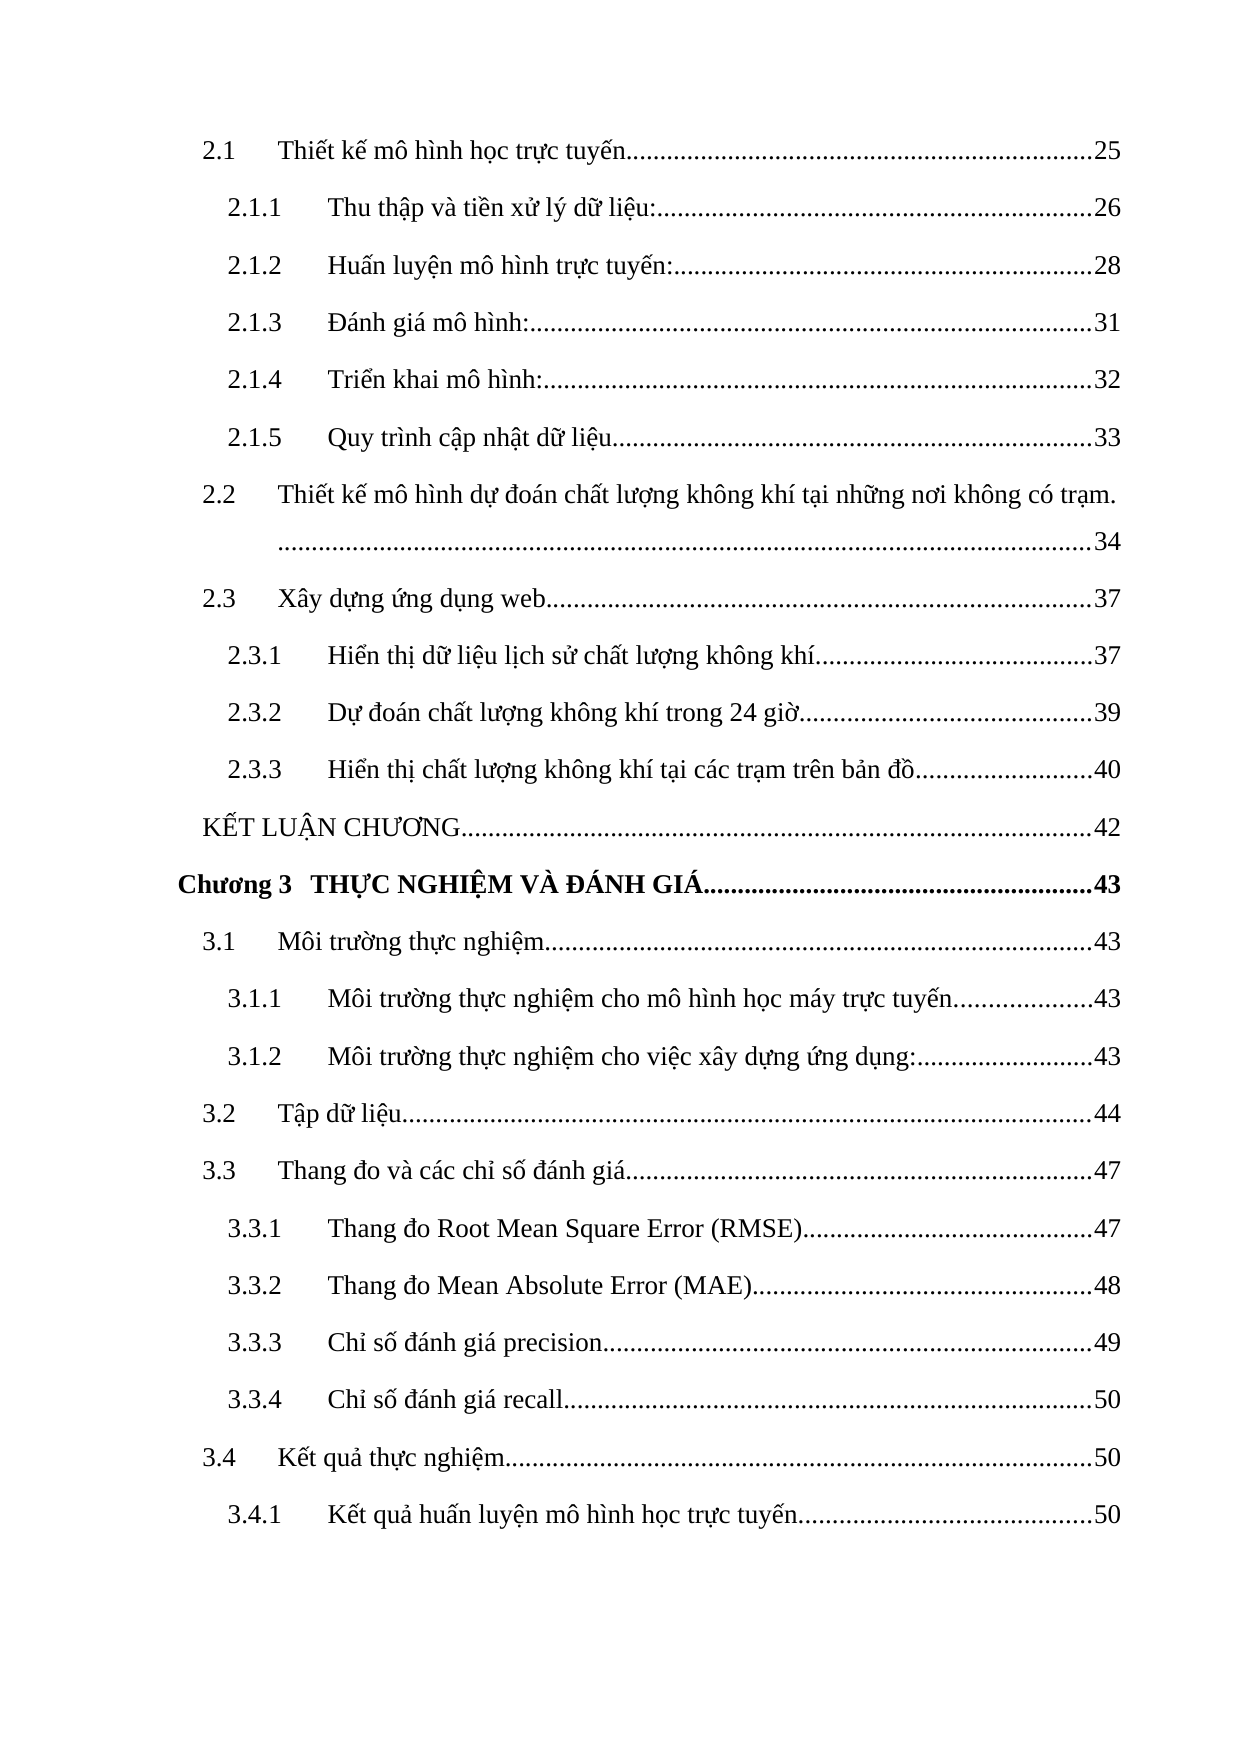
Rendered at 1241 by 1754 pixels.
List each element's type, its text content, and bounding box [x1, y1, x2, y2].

text 3.4.1 Kết quả huấn luyện mô hình học trực tuyến 50 [227, 1498, 1122, 1529]
text 3.3 Thang đo và các chỉ số đánh giá 47 [202, 1154, 1122, 1186]
text 3.3.3 Chỉ số đánh giá precision 49 [227, 1326, 1122, 1357]
text 3.4 Kết quả thực nghiệm 50 [202, 1441, 1122, 1472]
text 3.1.1 Môi trường thực nghiệm cho mô hình học máy trực tuyến 43 [227, 982, 1122, 1014]
text 2.1 Thiết kế mô hình học trực tuyến 25 [202, 134, 1122, 165]
text 3.2 Tập dữ liệu 44 [202, 1097, 1122, 1128]
text 3.1 Môi trường thực nghiệm 43 [202, 925, 1122, 956]
text 2.1.4 Triển khai mô hình: 32 [227, 363, 1122, 394]
text 3.3.2 Thang đo Mean Absolute Error (MAE) 48 [227, 1269, 1122, 1300]
text 3.3.4 Chỉ số đánh giá recall 50 [227, 1383, 1122, 1415]
text 2.3.3 Hiển thị chất lượng không khí tại các trạm trên bản đồ 40 [227, 753, 1122, 785]
text 3.1.2 Môi trường thực nghiệm cho việc xây dựng ứng dụng: 43 [227, 1040, 1122, 1071]
text 3.3.1 Thang đo Root Mean Square Error (RMSE) 47 [227, 1212, 1122, 1243]
text 2.1.5 Quy trình cập nhật dữ liệu 33 [227, 421, 1122, 452]
text 2.1.1 Thu thập và tiền xử lý dữ liệu: 26 [227, 191, 1122, 223]
text Chương 3 THỰC NGHIỆM VÀ ĐÁNH GIÁ 43 [177, 868, 1122, 899]
text 2.3 Xây dựng ứng dụng web 37 [202, 582, 1122, 613]
text 2.3.1 Hiển thị dữ liệu lịch sử chất lượng không khí. 37 [227, 639, 1122, 670]
text 2.3.2 Dự đoán chất lượng không khí trong 24 giờ. 39 [227, 696, 1122, 727]
text 2.2 Thiết kế mô hình dự đoán chất lượng không khí tại những nơi không có trạm. 34 [202, 478, 1122, 556]
text KẾT LUẬN CHƯƠNG 42 [202, 811, 1122, 842]
text 2.1.3 Đánh giá mô hình: 31 [227, 306, 1122, 337]
text 2.1.2 Huấn luyện mô hình trực tuyến: 28 [227, 249, 1122, 280]
